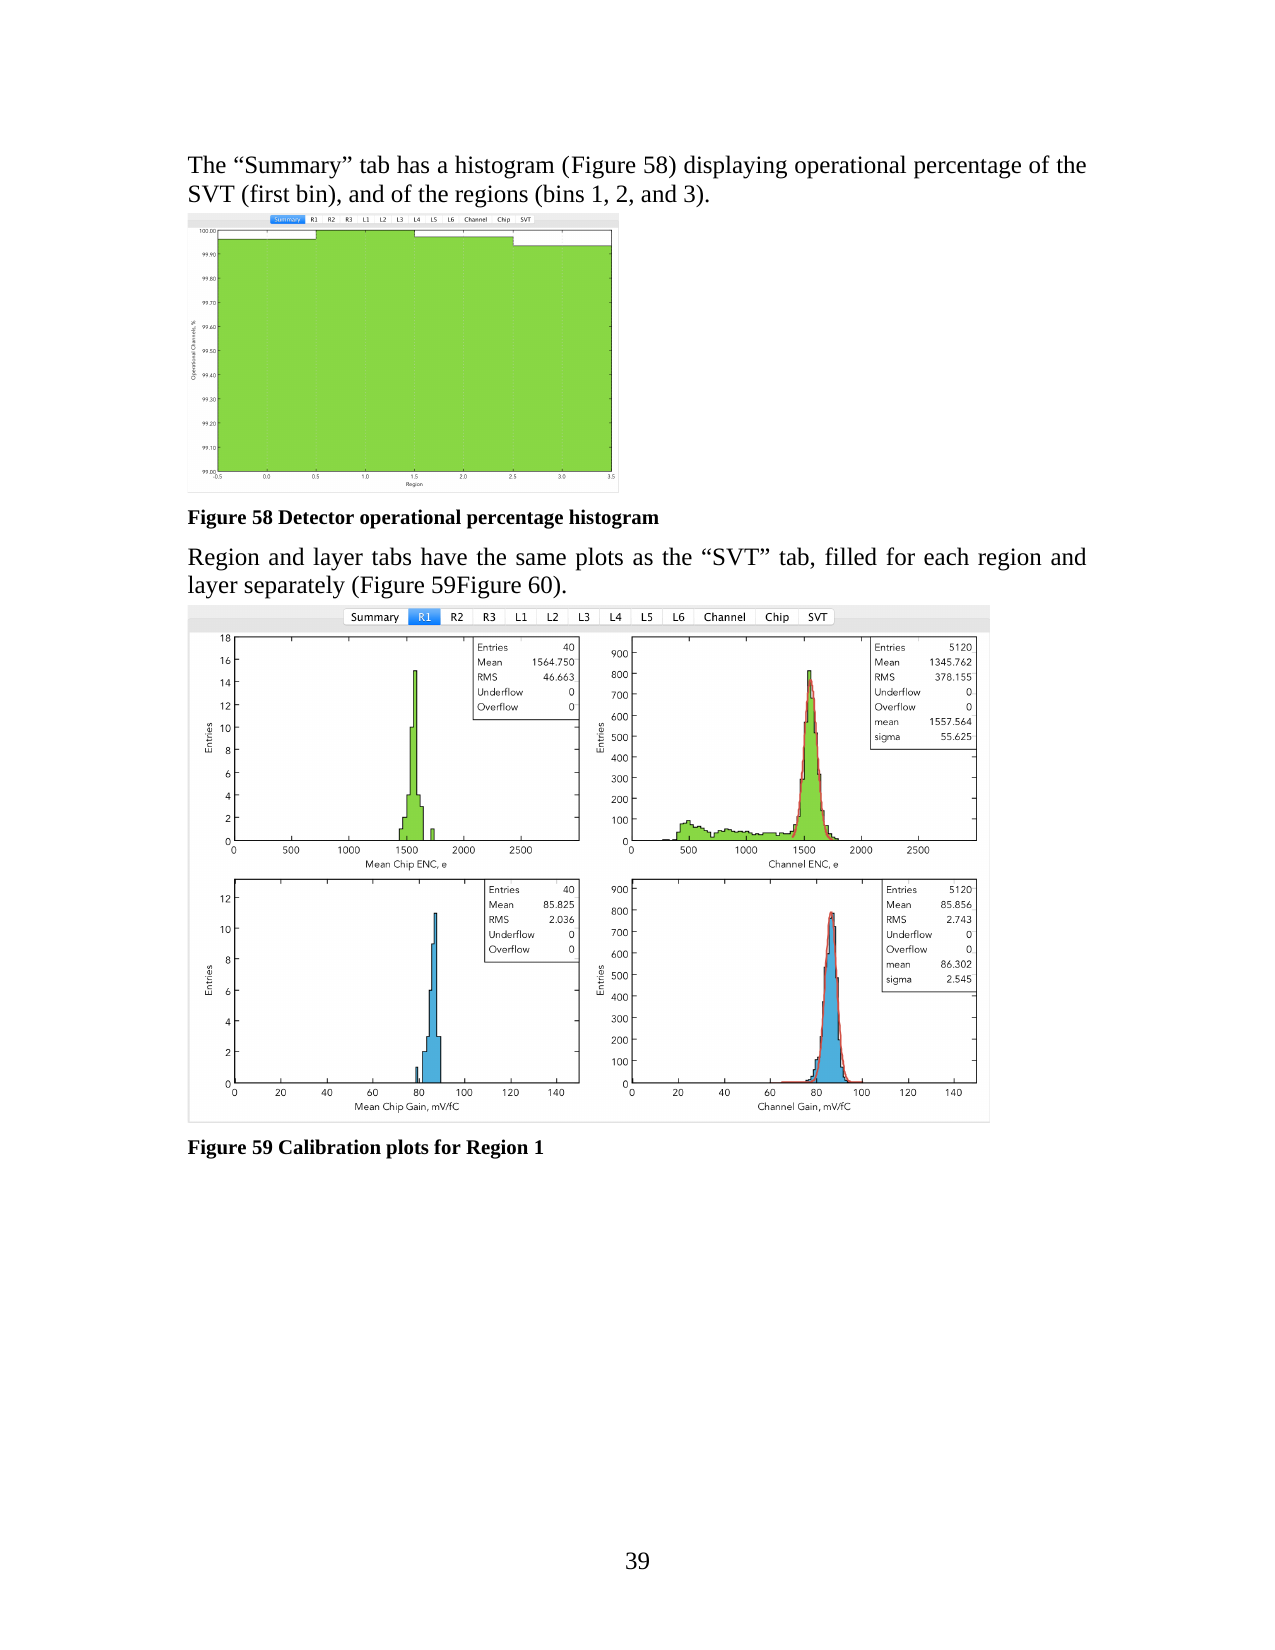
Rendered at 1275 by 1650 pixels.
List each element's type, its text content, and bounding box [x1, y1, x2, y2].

text Figure 59 Calibration plots for Region 1 [187, 1135, 1087, 1159]
text Region and layer tabs have the same plots as the “SVT” tab, filled for each region and layer separately (Figure 59Figure 60). [187, 542, 1087, 599]
picture [187, 605, 990, 1123]
text Figure 58 Detector operational percentage histogram [187, 505, 1087, 529]
text The “Summary” tab has a histogram (Figure 58) displaying operational percentage of the SVT (first bin), and of the regions (bins 1, 2, and 3). [187, 150, 1087, 207]
picture [187, 213, 619, 493]
